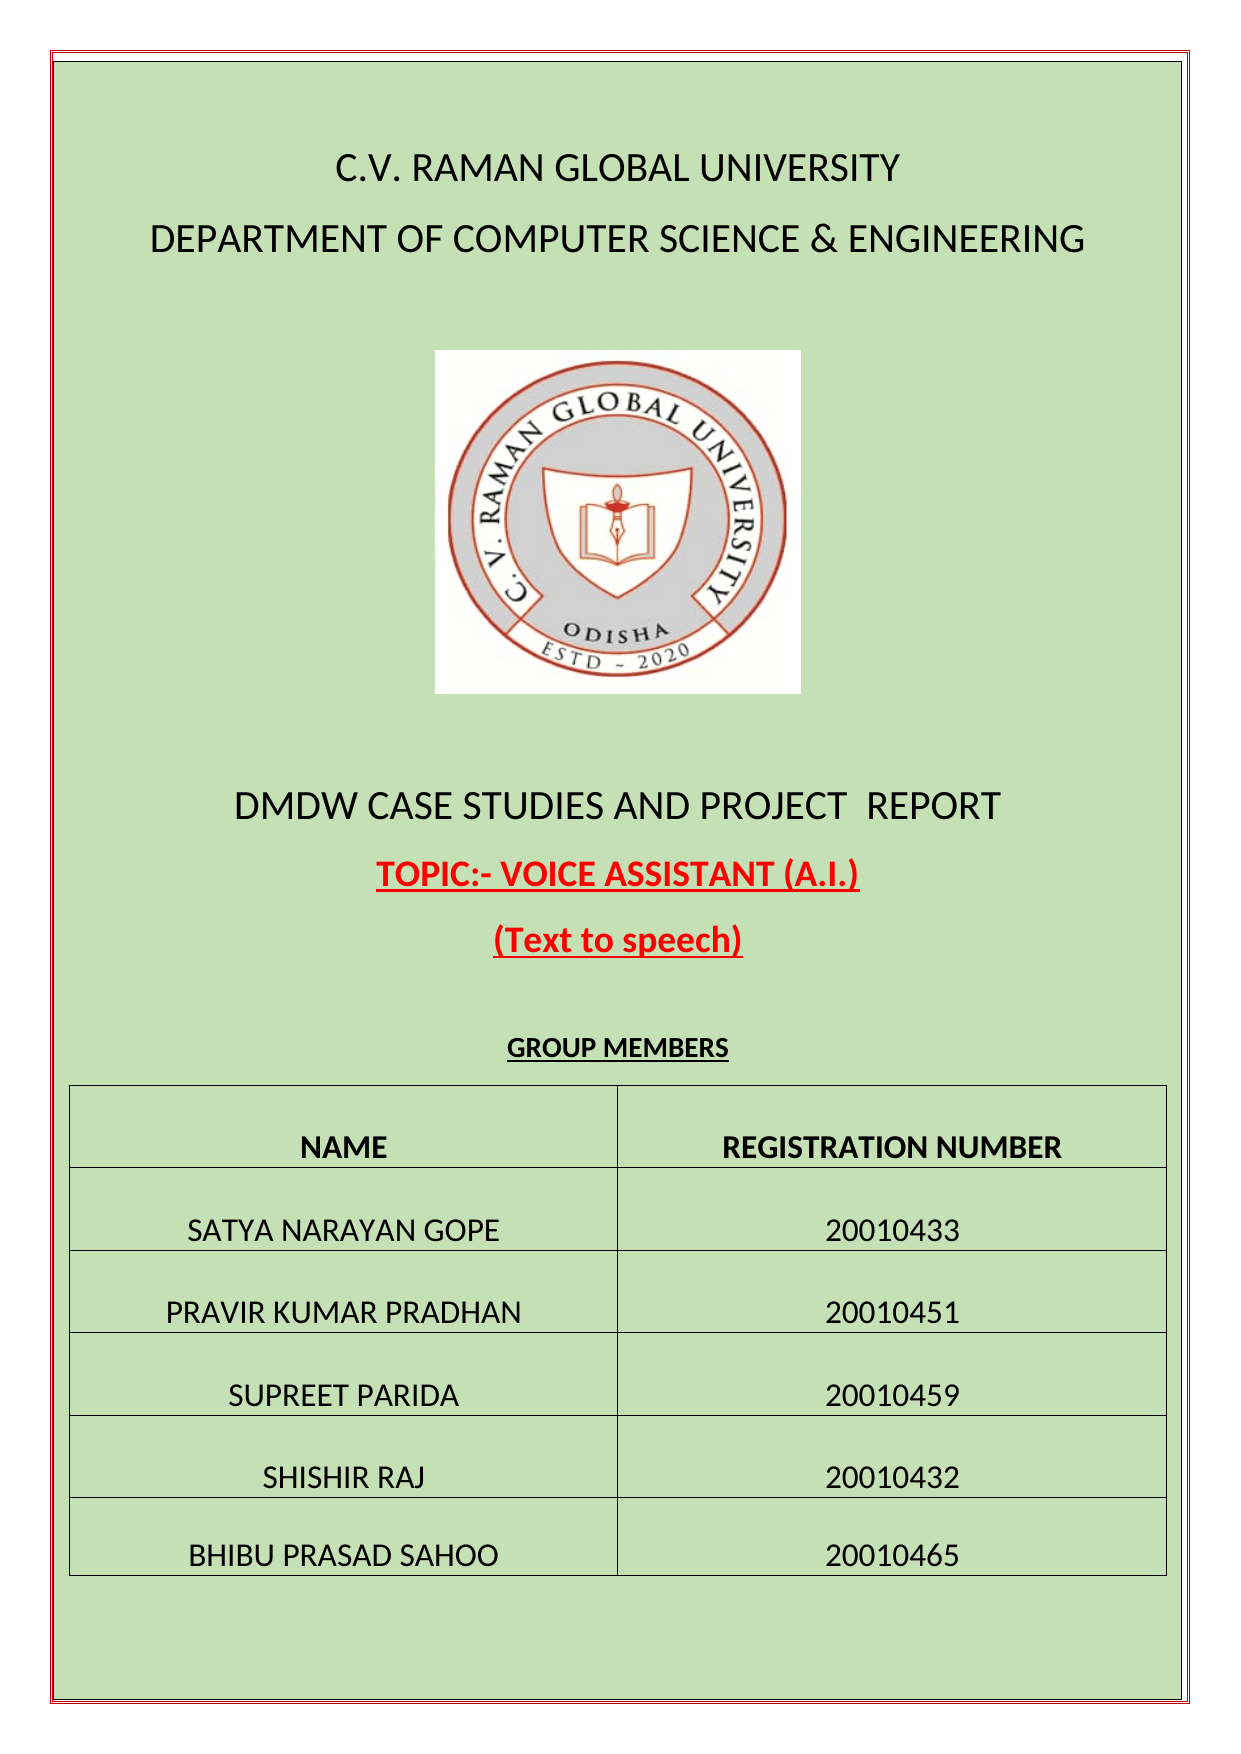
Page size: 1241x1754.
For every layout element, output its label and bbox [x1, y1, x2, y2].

picture [434, 350, 801, 694]
